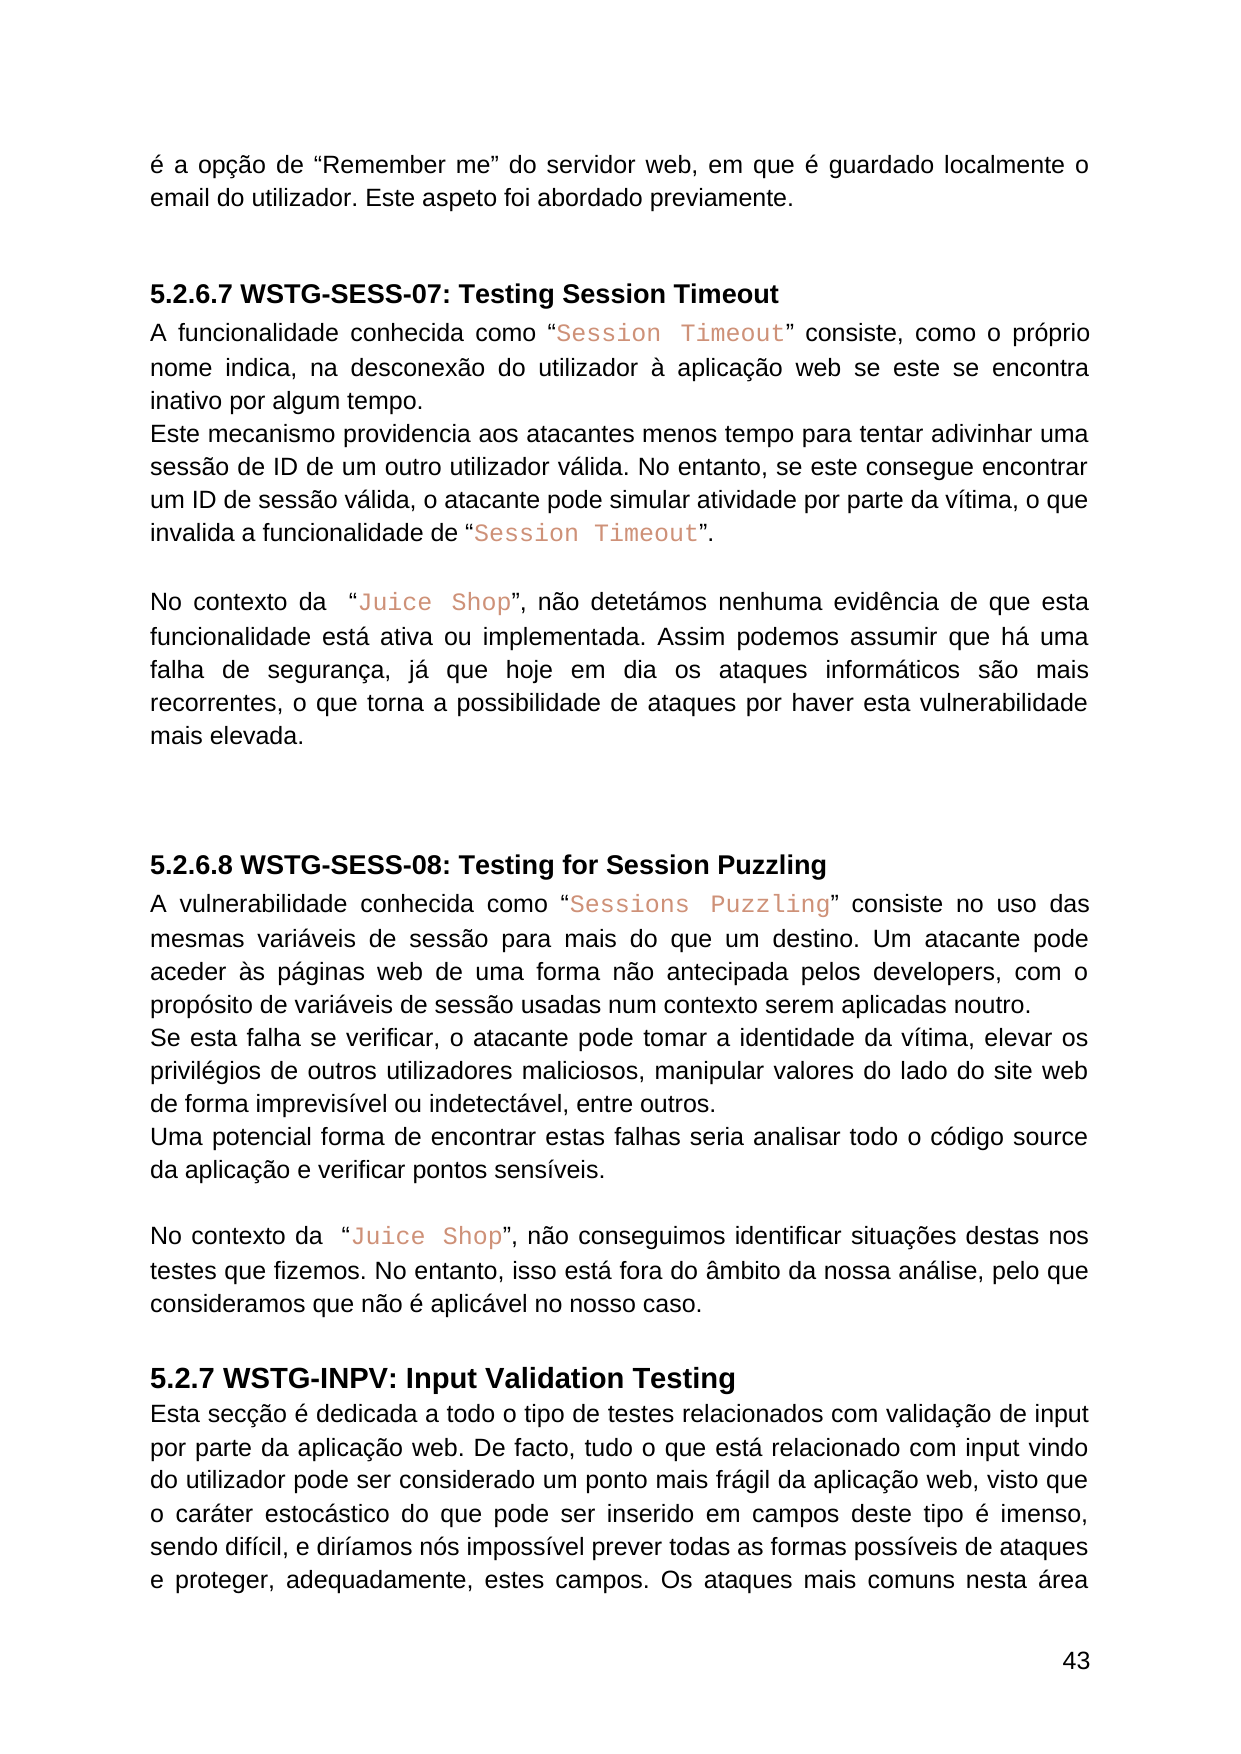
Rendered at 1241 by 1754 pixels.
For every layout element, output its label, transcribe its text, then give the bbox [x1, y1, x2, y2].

subtitle 5.2.6.8 WSTG-SESS-08: Testing for Session Puzzling [150, 849, 1090, 880]
text A vulnerabilidade conhecida como “Sessions Puzzling” consiste no uso das mesmas variáveis de sessão para mais do que um destino. Um atacante pode aceder às páginas web de uma forma não antecipada pelos developers, com o propósito de variáveis de sessão usadas num contexto serem aplicadas noutro. [150, 889, 1090, 1019]
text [150, 150, 1090, 212]
text Se esta falha se verificar, o atacante pode tomar a identidade da vítima, elevar os privilégios de outros utilizadores maliciosos, manipular valores do lado do site web de forma imprevisível ou indetectável, entre outros. [150, 1023, 1090, 1118]
text No contexto da “Juice Shop”, não detetámos nenhuma evidência de que esta funcionalidade está ativa ou implementada. Assim podemos assumir que há uma falha de segurança, já que hoje em dia os ataques informáticos são mais recorrentes, o que torna a possibilidade de ataques por haver esta vulnerabilidade mais elevada. [150, 587, 1090, 750]
text Este mecanismo providencia aos atacantes menos tempo para tentar adivinhar uma sessão de ID de um outro utilizador válida. No entanto, se este consegue encontrar um ID de sessão válida, o atacante pode simular atividade por parte da vítima, o que invalida a funcionalidade de “Session Timeout”. [150, 419, 1090, 549]
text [150, 1399, 1090, 1593]
text No contexto da “Juice Shop”, não conseguimos identificar situações destas nos testes que fizemos. No entanto, isso está fora do âmbito da nossa análise, pelo que consideramos que não é aplicável no nosso caso. [150, 1221, 1090, 1318]
text Uma potencial forma de encontrar estas falhas seria analisar todo o código source da aplicação e verificar pontos sensíveis. [150, 1122, 1090, 1184]
subtitle 5.2.6.7 WSTG-SESS-07: Testing Session Timeout [150, 278, 1090, 309]
text A funcionalidade conhecida como “Session Timeout” consiste, como o próprio nome indica, na desconexão do utilizador à aplicação web se este se encontra inativo por algum tempo. [150, 318, 1090, 415]
subtitle 5.2.7 WSTG-INPV: Input Validation Testing [150, 1361, 1090, 1394]
